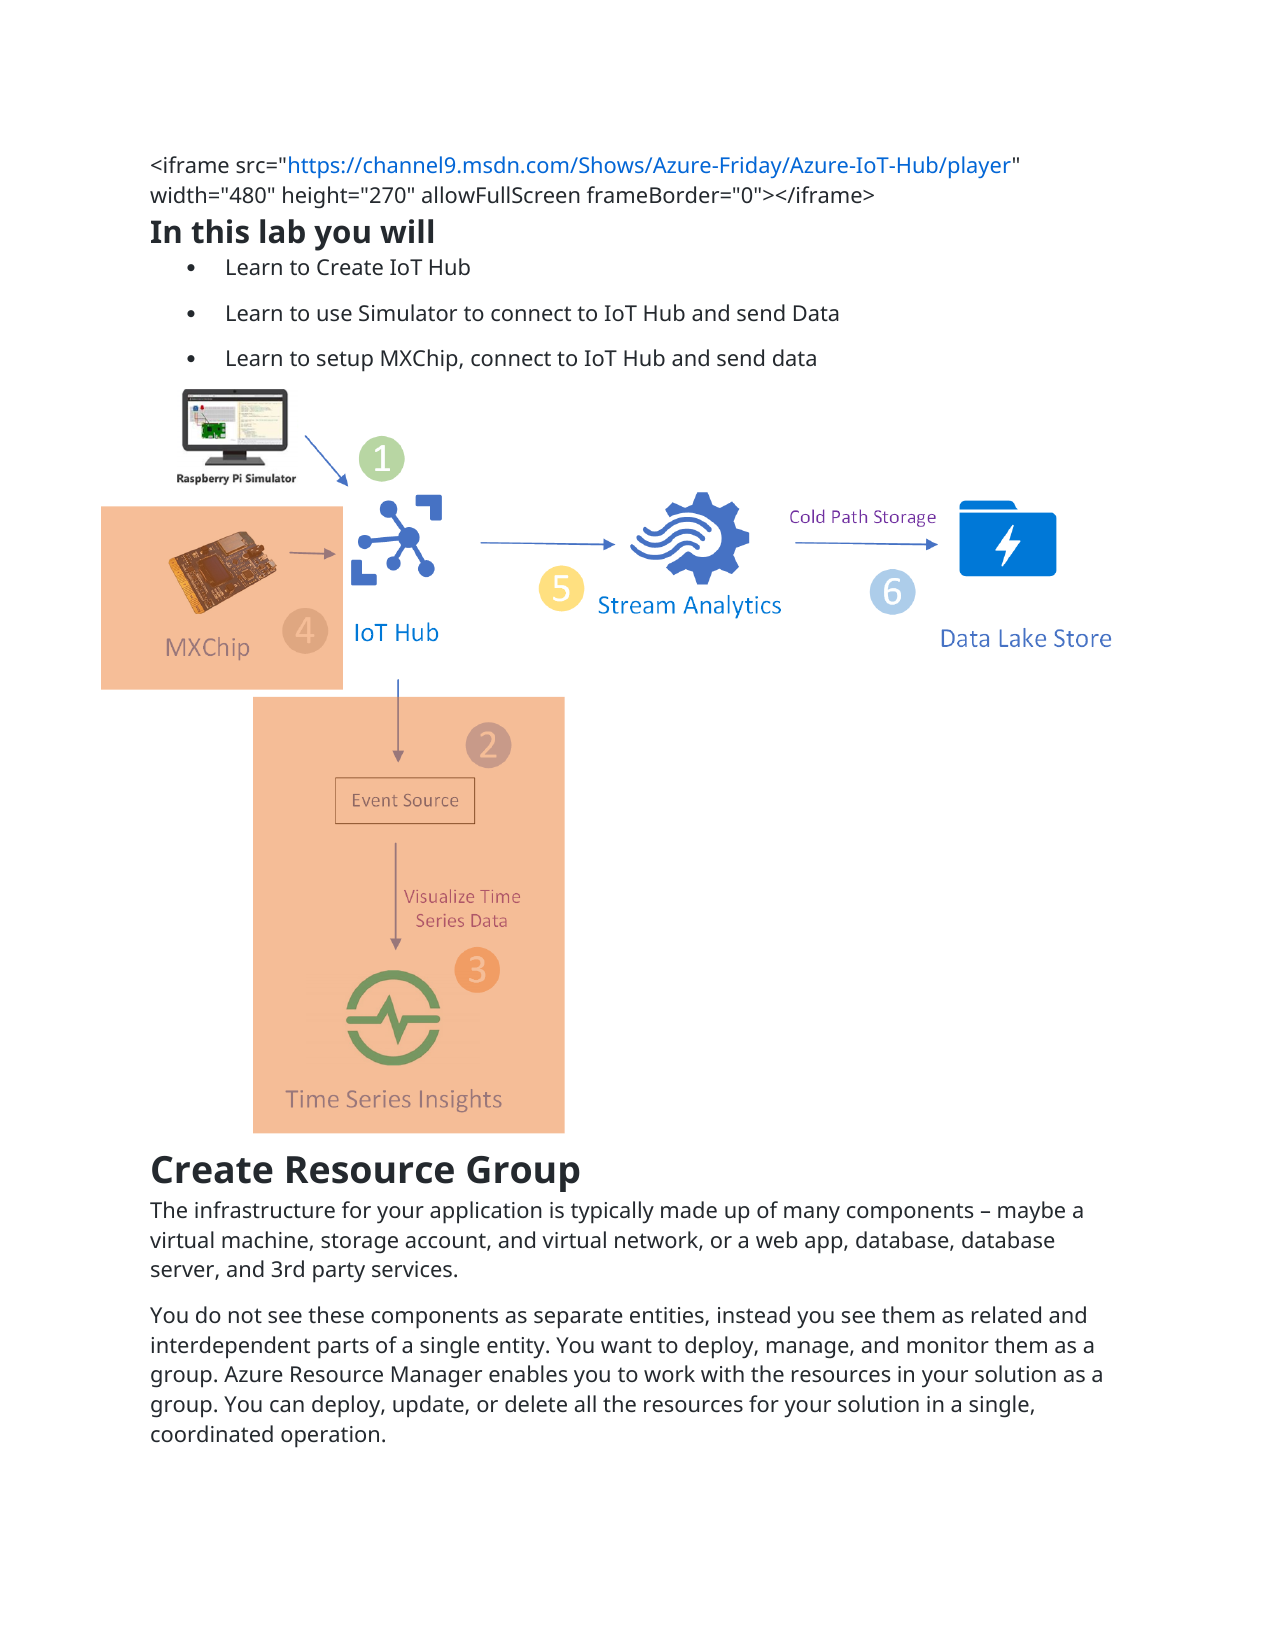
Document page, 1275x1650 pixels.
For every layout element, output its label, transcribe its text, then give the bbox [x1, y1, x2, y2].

text <iframe src="https://channel9.msdn.com/Shows/Azure-Friday/Azure-IoT-Hub/player" width="480" height="270" allowFullScreen frameBorder="0"></iframe> [150, 150, 1125, 209]
text Create Resource Group [150, 1144, 1125, 1195]
text In this lab you will [150, 209, 1125, 252]
list Learn to Create IoT Hub [187, 252, 1125, 282]
picture [150, 388, 1125, 1129]
list Learn to use Simulator to connect to IoT Hub and send Data [187, 298, 1125, 327]
list Learn to setup MXChip, connect to IoT Hub and send data [187, 343, 1125, 373]
text The infrastructure for your application is typically made up of many components – maybe a virtual machine, storage account, and virtual network, or a web app, database, database server, and 3rd party services. [150, 1195, 1125, 1284]
text You do not see these components as separate entities, instead you see them as related and interdependent parts of a single entity. You want to deploy, manage, and monitor them as a group. Azure Resource Manager enables you to work with the resources in your solution as a group. You can deploy, update, or delete all the resources for your solution in a single, coordinated operation. [150, 1300, 1125, 1449]
